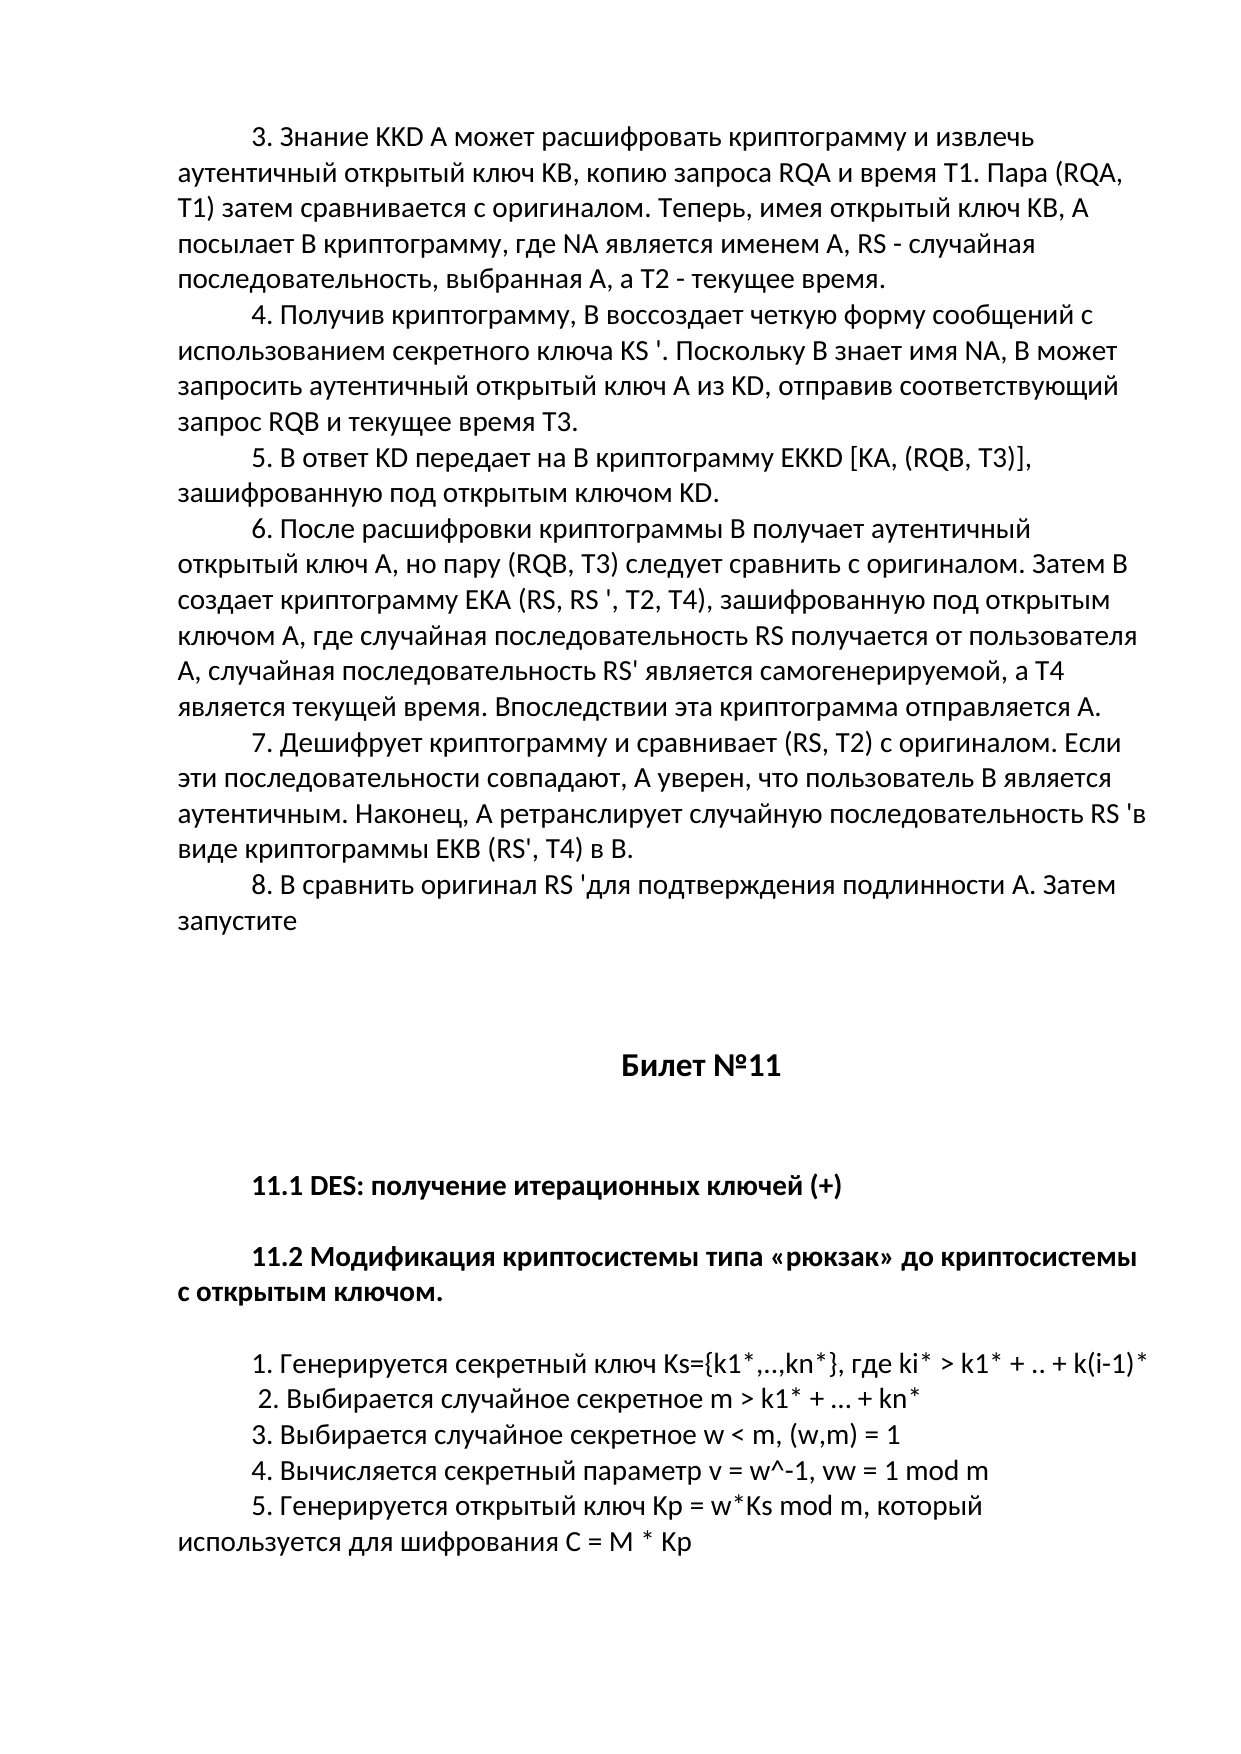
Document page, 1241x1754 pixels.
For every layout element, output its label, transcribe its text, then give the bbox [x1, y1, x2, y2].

text 4. Вычисляется секретный параметр v = w^-1, vw = 1 mod m [177, 1452, 1152, 1487]
text 8. B сравнить оригинал RS 'для подтверждения подлинности A. Затем запустите [177, 866, 1152, 937]
text 11.2 Модификация криптосистемы типа «рюкзак» до криптосистемы с открытым ключом. [177, 1238, 1152, 1309]
text 6. После расшифровки криптограммы B получает аутентичный открытый ключ A, но пару (RQB, T3) следует сравнить с оригиналом. Затем B создает криптограмму EKA (RS, RS ', T2, T4), зашифрованную под открытым ключом A, где случайная последовательность RS получается от пользователя A, случайная последовательность RS' является самогенерируемой, а T4 является текущей время. Впоследствии эта криптограмма отправляется А. [177, 510, 1152, 724]
text 4. Получив криптограмму, B воссоздает четкую форму сообщений с использованием секретного ключа KS '. Поскольку B знает имя NA, B может запросить аутентичный открытый ключ A из KD, отправив соответствующий запрос RQB и текущее время T3. [177, 296, 1152, 439]
text 5. В ответ KD передает на B криптограмму EKKD [KA, (RQB, T3)], зашифрованную под открытым ключом KD. [177, 439, 1152, 510]
text 3. Выбирается случайное секретное w < m, (w,m) = 1 [177, 1416, 1152, 1452]
text 1. Генерируется секретный ключ Ks={k1*,..,kn*}, где ki* > k1* + .. + k(i-1)* [177, 1345, 1152, 1380]
text Билет №11 [177, 1044, 1152, 1085]
text 7. Дешифрует криптограмму и сравнивает (RS, T2) с оригиналом. Если эти последовательности совпадают, A уверен, что пользователь B является аутентичным. Наконец, A ретранслирует случайную последовательность RS 'в виде криптограммы EKB (RS', T4) в B. [177, 724, 1152, 866]
text 5. Генерируется открытый ключ Kp = w*Ks mod m, который используется для шифрования C = M * Kp [177, 1487, 1152, 1558]
text 11.1 DES: получение итерационных ключей (+) [177, 1167, 1152, 1202]
text 2. Выбирается случайное секретное m > k1* + … + kn* [177, 1380, 1152, 1416]
text 3. Знание KKD A может расшифровать криптограмму и извлечь аутентичный открытый ключ KB, копию запроса RQA и время T1. Пара (RQA, T1) затем сравнивается с оригиналом. Теперь, имея открытый ключ KB, A посылает B криптограмму, где NA является именем A, RS - случайная последовательность, выбранная A, а T2 - текущее время. [177, 118, 1152, 296]
